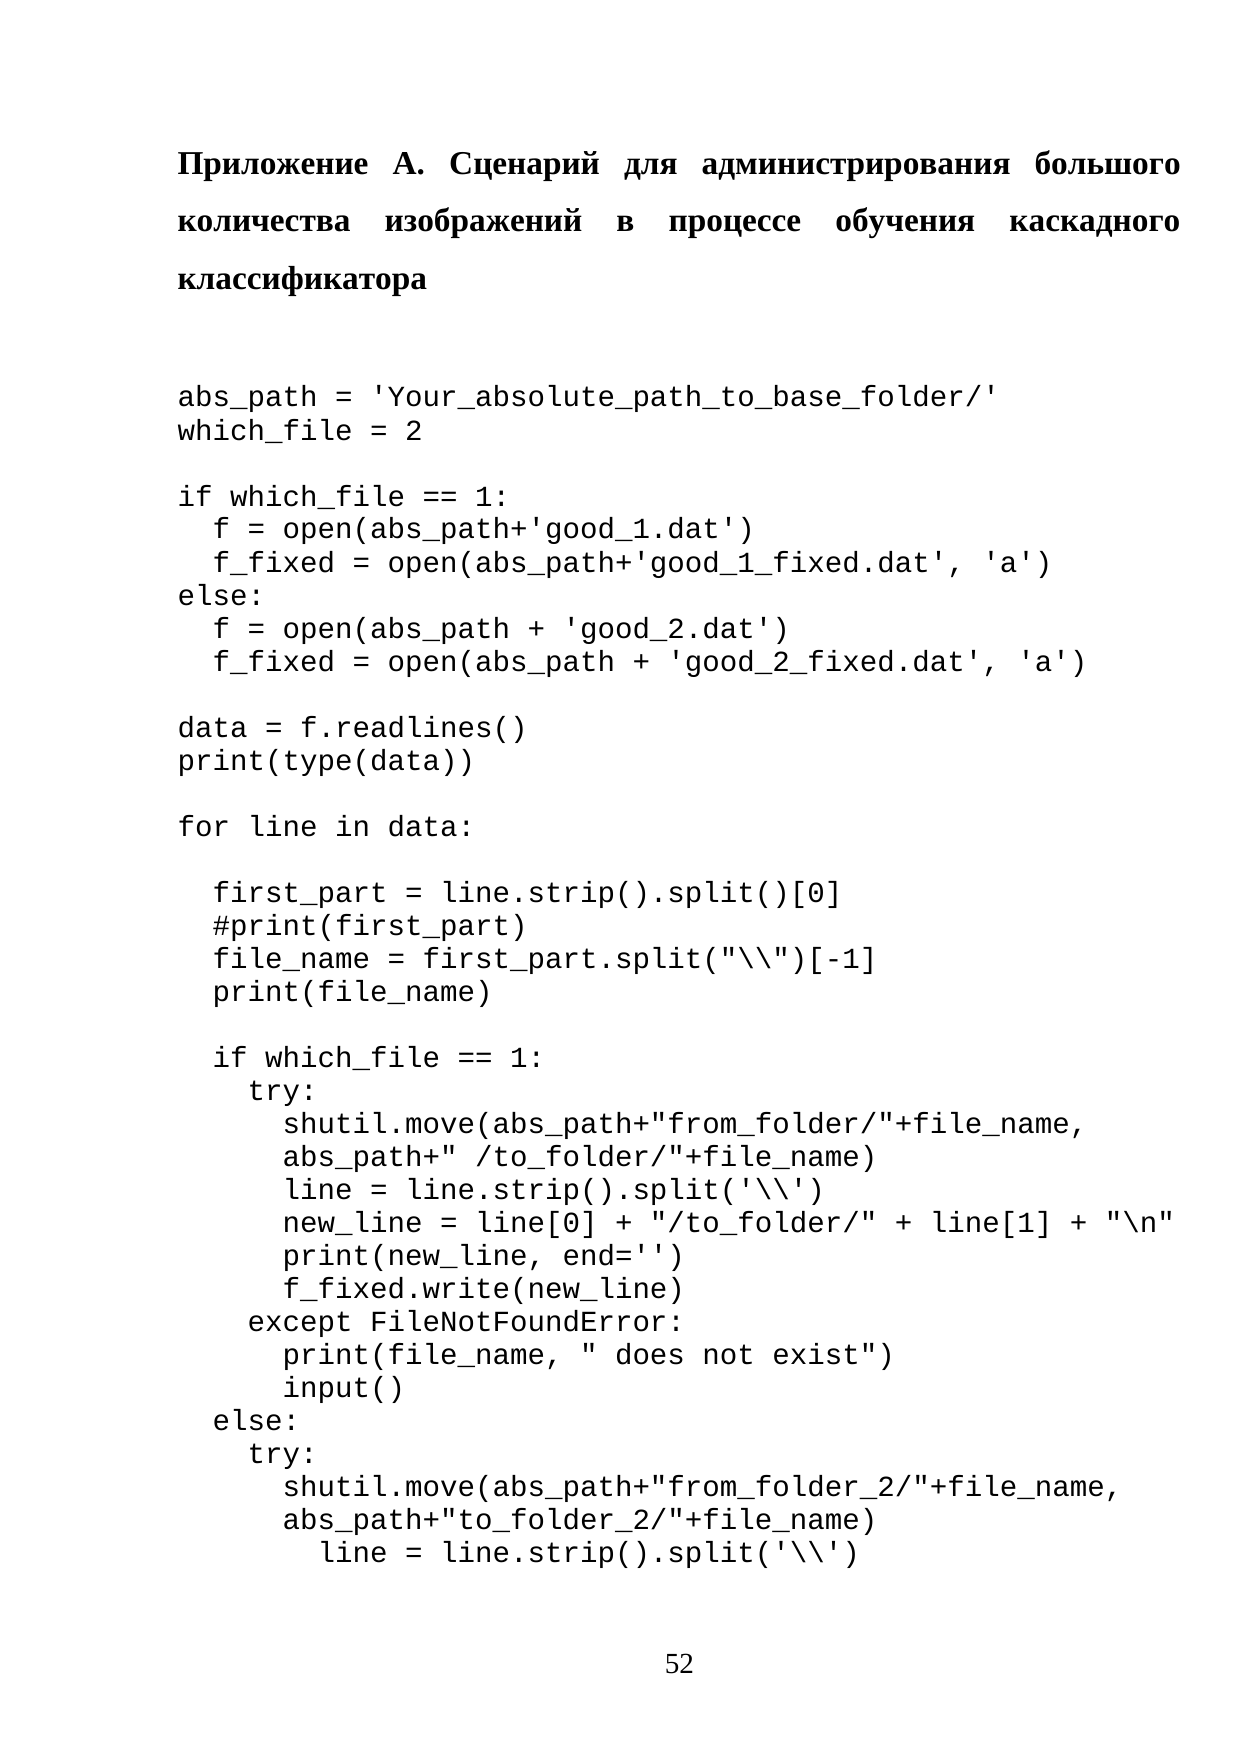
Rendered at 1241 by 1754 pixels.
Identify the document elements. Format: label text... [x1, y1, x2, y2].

text for line in data: [177, 812, 1181, 845]
text which_file = 2 [177, 416, 1181, 449]
text new_line = line[0] + "/to_folder/" + line[1] + "\n" [177, 1208, 1181, 1241]
text data = f.readlines() [177, 713, 1181, 746]
text try: [177, 1439, 1181, 1472]
text abs_path = 'Your_absolute_path_to_base_folder/' [177, 383, 1181, 416]
text print(file_name, " does not exist") [177, 1340, 1181, 1373]
text input() [177, 1373, 1181, 1406]
text else: [177, 1406, 1181, 1439]
text print(type(data)) [177, 746, 1181, 779]
text f = open(abs_path + 'good_2.dat') [177, 614, 1181, 647]
text print(new_line, end='') [177, 1241, 1181, 1274]
text abs_path+" /to_folder/"+file_name) [177, 1142, 1181, 1175]
text first_part = line.strip().split()[0] [177, 878, 1181, 911]
text abs_path+"to_folder_2/"+file_name) [177, 1505, 1181, 1538]
text else: [177, 581, 1181, 614]
text except FileNotFoundError: [177, 1307, 1181, 1340]
text print(file_name) [177, 977, 1181, 1010]
text f = open(abs_path+'good_1.dat') [177, 515, 1181, 548]
text line = line.strip().split('\\') [177, 1538, 1181, 1571]
text #print(first_part) [177, 911, 1181, 944]
text f_fixed = open(abs_path+'good_1_fixed.dat', 'a') [177, 548, 1181, 581]
text if which_file == 1: [177, 482, 1181, 515]
text if which_file == 1: [177, 1043, 1181, 1076]
text shutil.move(abs_path+"from_folder_2/"+file_name, [177, 1472, 1181, 1505]
text shutil.move(abs_path+"from_folder/"+file_name, [177, 1109, 1181, 1142]
text f_fixed = open(abs_path + 'good_2_fixed.dat', 'a') [177, 647, 1181, 680]
subtitle Приложение А. Сценарий для администрирования большого количества изображений в процессе обучения каскадного классификатора [177, 143, 1181, 296]
text f_fixed.write(new_line) [177, 1274, 1181, 1307]
text line = line.strip().split('\\') [177, 1175, 1181, 1208]
text file_name = first_part.split("\\")[-1] [177, 944, 1181, 977]
text try: [177, 1076, 1181, 1109]
